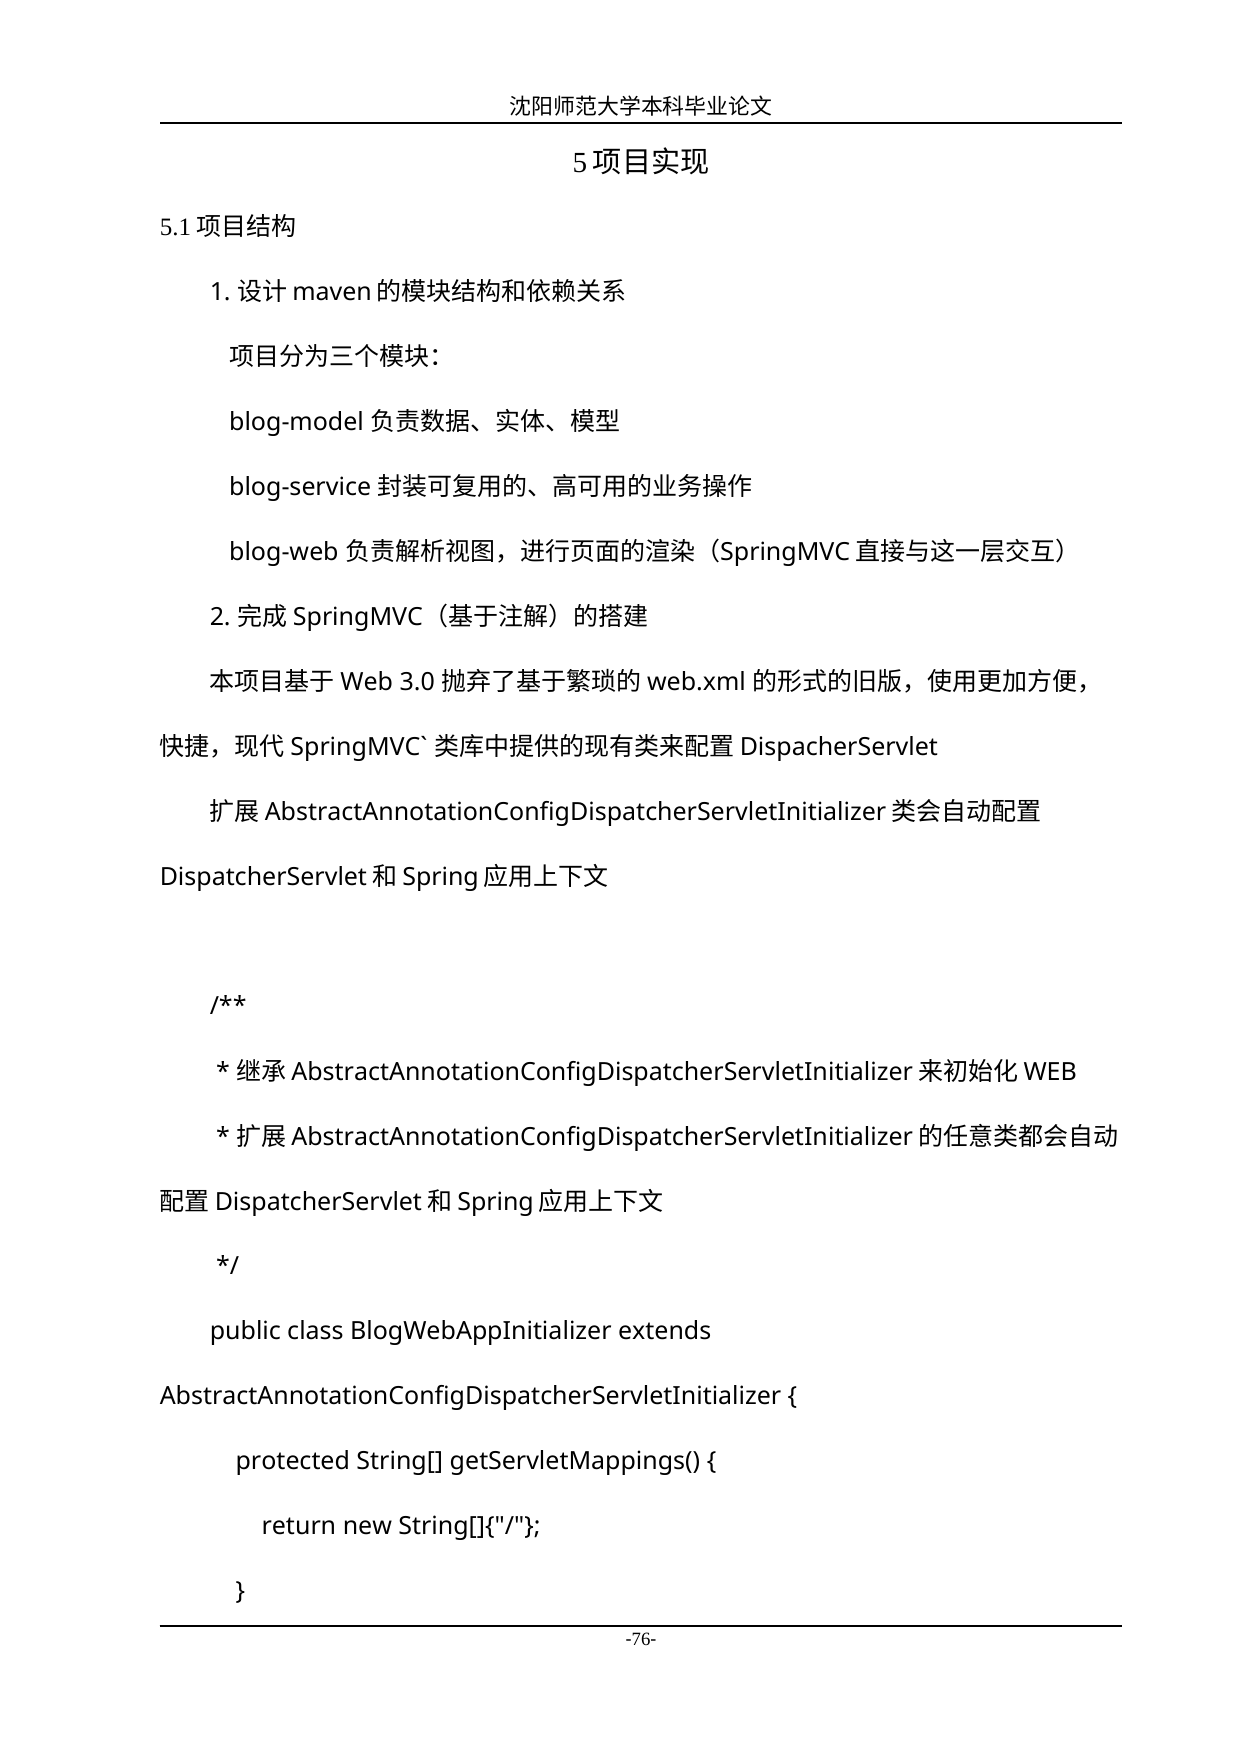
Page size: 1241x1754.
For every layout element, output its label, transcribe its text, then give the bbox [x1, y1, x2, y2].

text * 继承AbstractAnnotationConfigDispatcherServletInitializer来初始化WEB [159, 1037, 1122, 1102]
text /** [159, 972, 1122, 1037]
text 项目分为三个模块： [159, 322, 1122, 387]
text } [159, 1557, 1122, 1622]
text blog-web 负责解析视图，进行页面的渲染（SpringMVC直接与这一层交互） [159, 517, 1122, 582]
text 扩展AbstractAnnotationConfigDispatcherServletInitializer类会自动配置DispatcherServlet和Spring应用上下文 [159, 777, 1122, 907]
text 1. 设计maven的模块结构和依赖关系 [159, 257, 1122, 322]
text blog-model 负责数据、实体、模型 [159, 387, 1122, 452]
text 2. 完成 SpringMVC（基于注解）的搭建 [159, 582, 1122, 647]
text */ [159, 1232, 1122, 1297]
text blog-service 封装可复用的、高可用的业务操作 [159, 452, 1122, 517]
text * 扩展AbstractAnnotationConfigDispatcherServletInitializer的任意类都会自动配置DispatcherServlet和Spring应用上下文 [159, 1102, 1122, 1232]
text return new String[]{"/"}; [159, 1492, 1122, 1557]
text public class BlogWebAppInitializer extends AbstractAnnotationConfigDispatcherServletInitializer { [159, 1297, 1122, 1427]
text protected String[] getServletMappings() { [159, 1427, 1122, 1492]
text 本项目基于 Web 3.0 抛弃了基于繁琐的 web.xml 的形式的旧版，使用更加方便，快捷，现代 SpringMVC` 类库中提供的现有类来配置 DispacherServlet [159, 647, 1122, 777]
